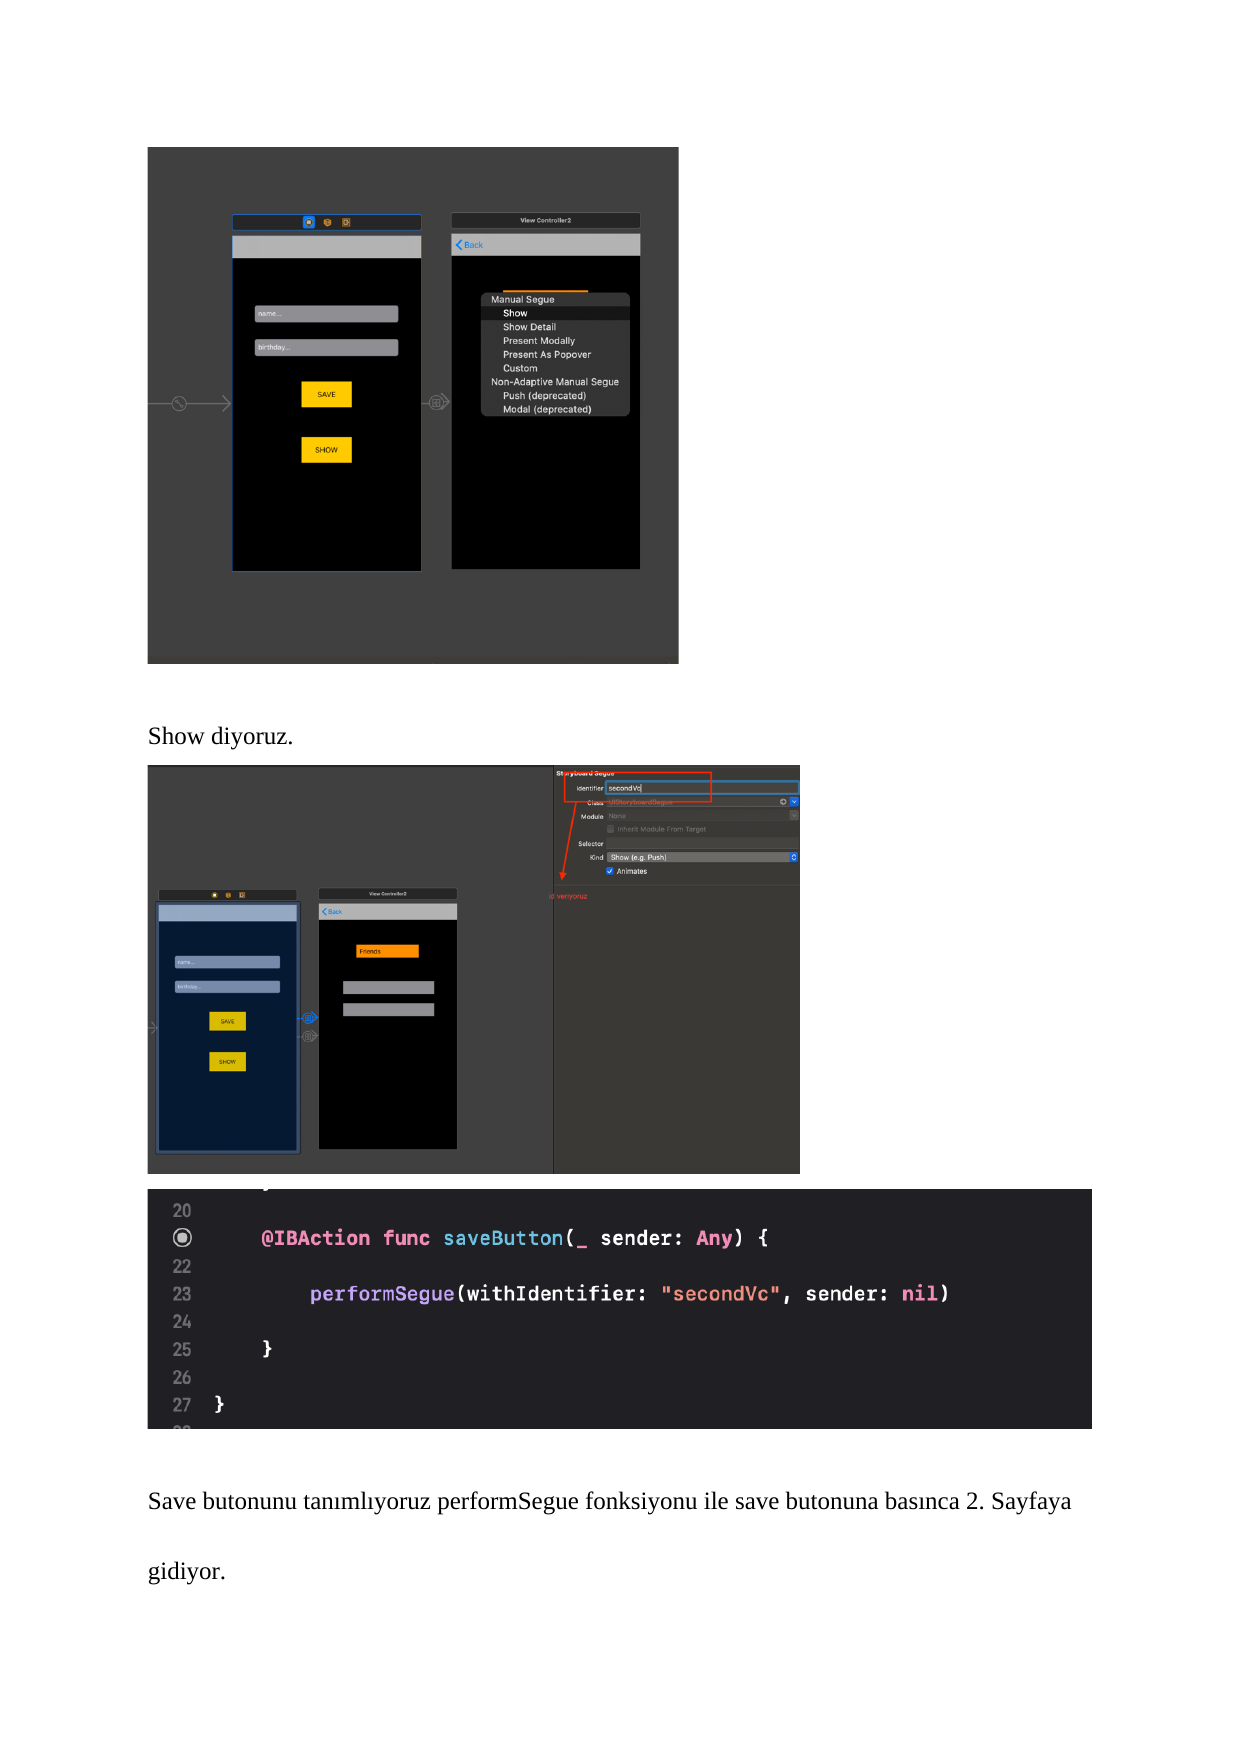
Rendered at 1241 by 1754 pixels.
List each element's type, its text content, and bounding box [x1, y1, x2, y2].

picture [147, 765, 800, 1174]
picture [147, 1189, 1092, 1429]
picture [147, 147, 679, 664]
text Save butonunu tanımlıyoruz performSegue fonksiyonu ile save butonuna basınca 2. Sayfaya gidiyor. [148, 1444, 1093, 1585]
text Show diyoruz. [148, 680, 1093, 750]
